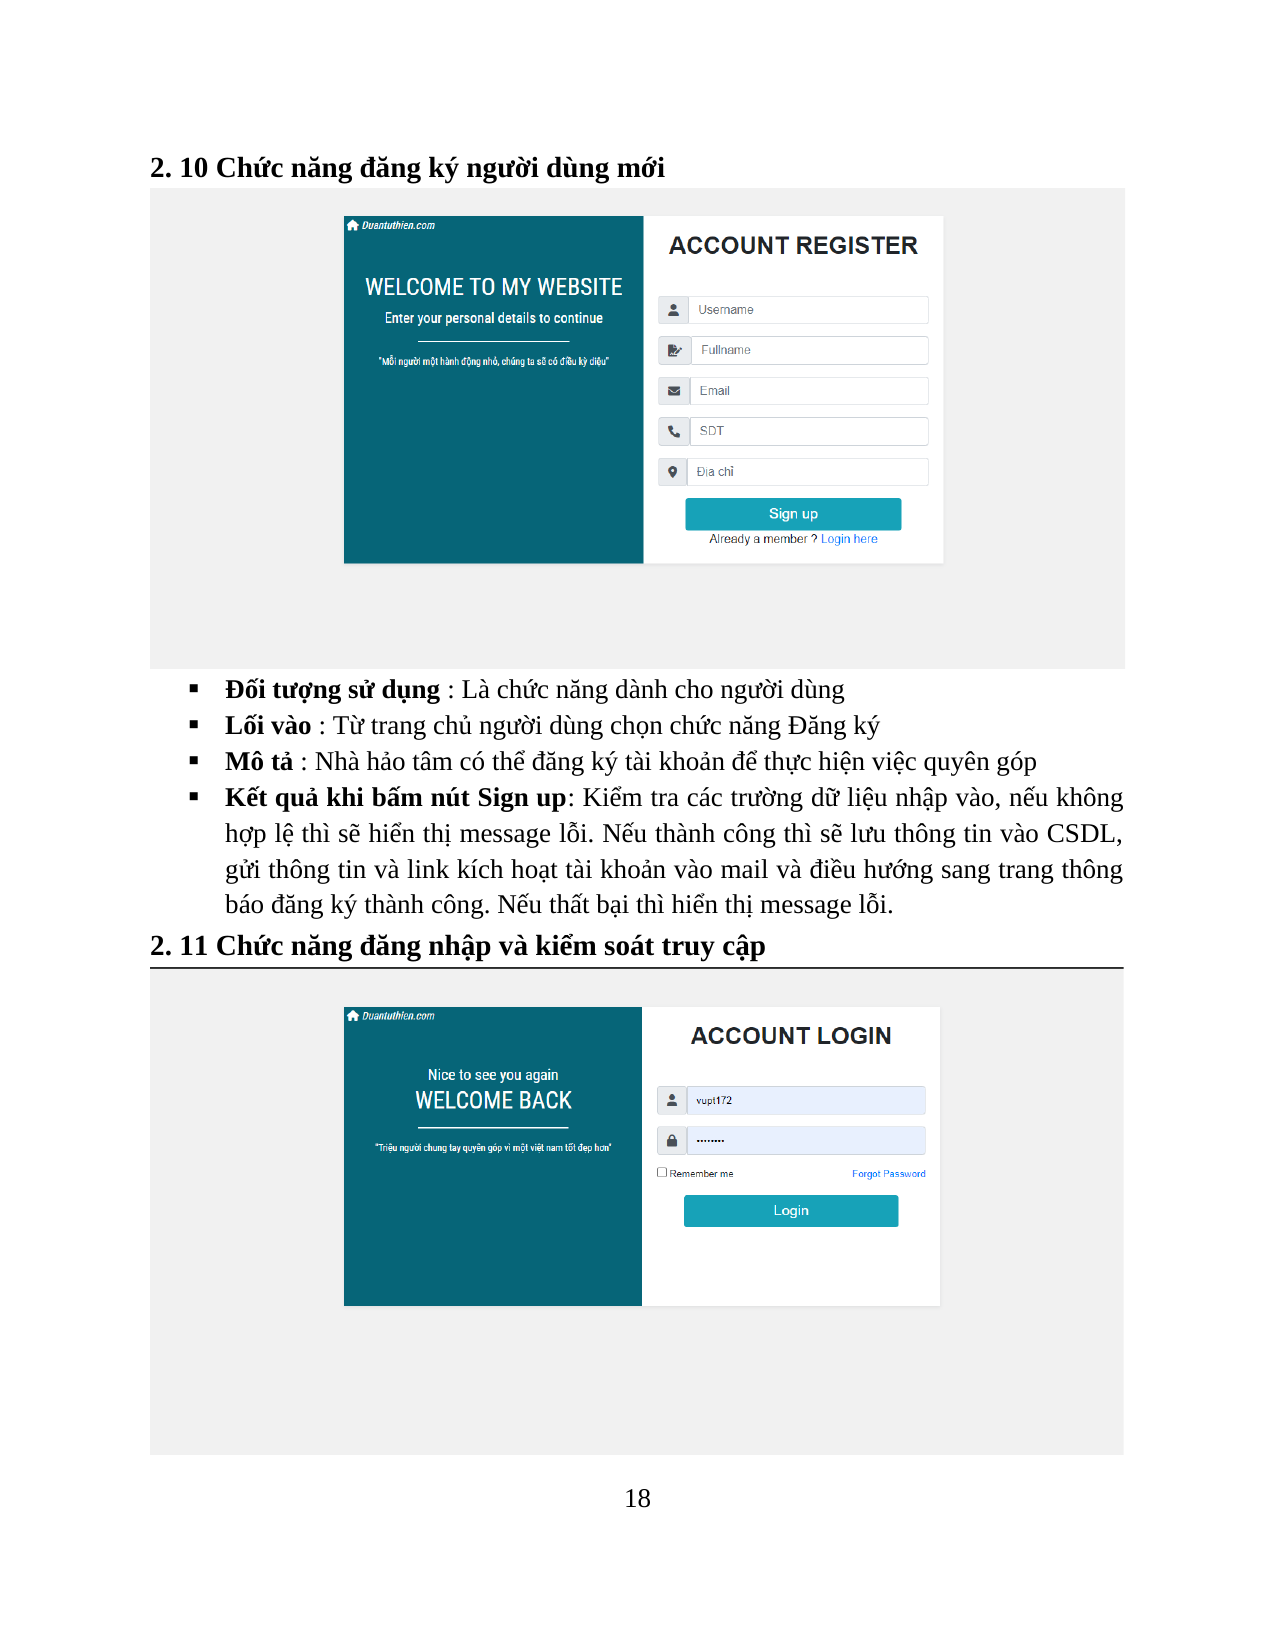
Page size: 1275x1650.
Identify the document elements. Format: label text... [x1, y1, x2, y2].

text 2. 11 Chức năng đăng nhập và kiểm soát truy cập [150, 928, 1125, 962]
list Đối tượng sử dụng : Là chức năng dành cho người dùng [187, 673, 1125, 705]
text 2. 10 Chức năng đăng ký người dùng mới [150, 150, 1125, 183]
list Mô tả : Nhà hảo tâm có thể đăng ký tài khoản để thực hiện việc quyên góp [187, 745, 1125, 777]
list Lối vào : Từ trang chủ người dùng chọn chức năng Đăng ký [187, 709, 1125, 741]
picture [150, 188, 1125, 669]
list Kết quả khi bấm nút Sign up: Kiểm tra các trường dữ liệu nhập vào, nếu không hợp lệ thì sẽ hiển thị message lỗi. Nếu thành công thì sẽ lưu thông tin vào CSDL, gửi thông tin và link kích hoạt tài khoản vào mail và điều hướng sang trang thông báo đăng ký thành công. Nếu thất bại thì hiển thị message lỗi. [187, 781, 1125, 920]
picture [150, 967, 1124, 1455]
